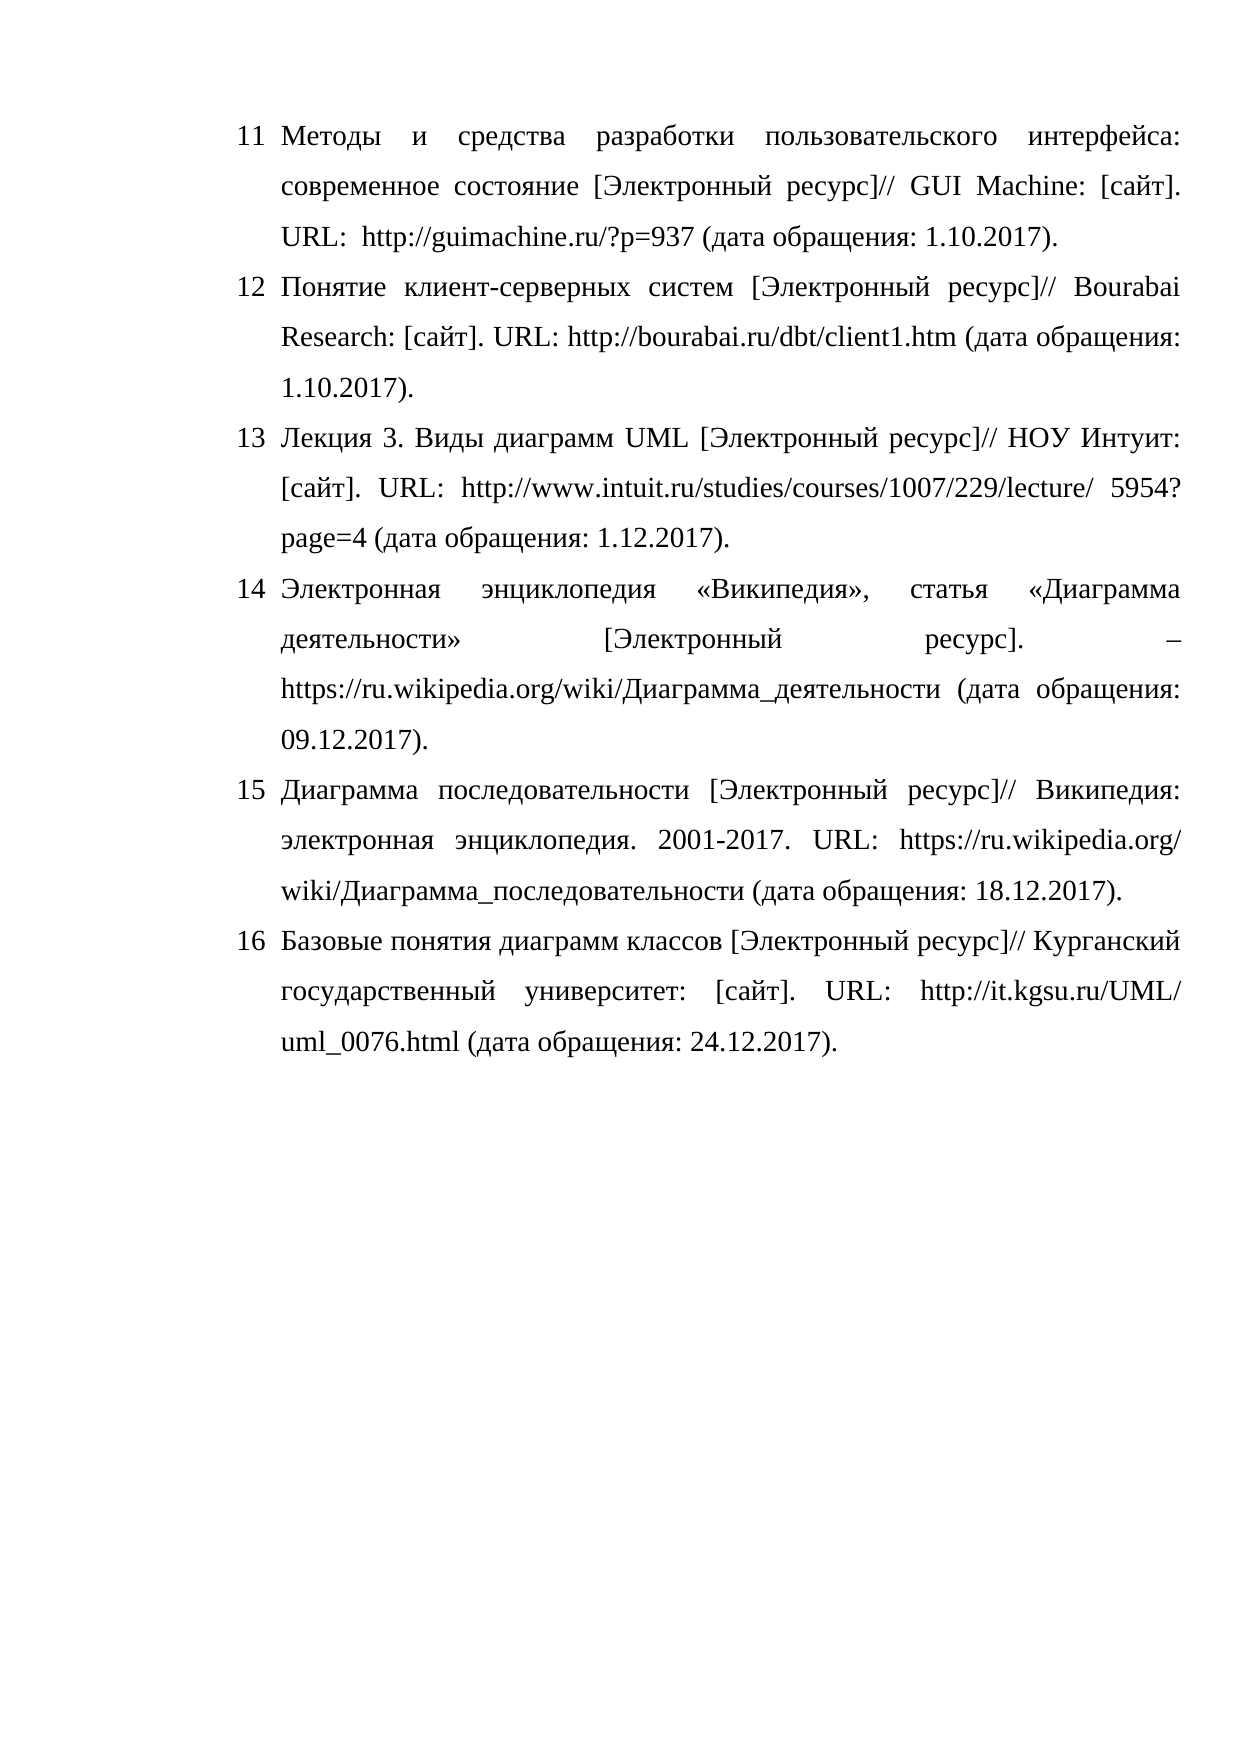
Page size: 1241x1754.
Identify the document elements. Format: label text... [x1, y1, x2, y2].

list Базовые понятия диаграмм классов [Электронный ресурс]// Курганский государственный университет: [сайт]. URL: http://it.kgsu.ru/UML/ uml_0076.html (дата обращения: 24.12.2017). [236, 923, 1181, 1057]
list Электронная энциклопедия «Википедия», статья «Диаграмма деятельности» [Электронный ресурс]. – https://ru.wikipedia.org/wiki/Диаграмма_деятельности (дата обращения: 09.12.2017). [236, 571, 1181, 755]
list Диаграмма последовательности [Электронный ресурс]// Википедия: электронная энциклопедия. 2001-2017. URL: https://ru.wikipedia.org/ wiki/Диаграмма_последовательности (дата обращения: 18.12.2017). [236, 772, 1181, 906]
list Лекция 3. Виды диаграмм UML [Электронный ресурс]// НОУ Интуит: [сайт]. URL: http://www.intuit.ru/studies/courses/1007/229/lecture/ 5954?page=4 (дата обращения: 1.12.2017). [236, 420, 1181, 554]
list Понятие клиент-серверных систем [Электронный ресурс]// Bourabai Research: [сайт]. URL: http://bourabai.ru/dbt/client1.htm (дата обращения: 1.10.2017). [236, 269, 1181, 403]
list Методы и средства разработки пользовательского интерфейса: современное состояние [Электронный ресурс]// GUI Machine: [сайт]. URL: http://guimachine.ru/?p=937 (дата обращения: 1.10.2017). [236, 118, 1181, 252]
